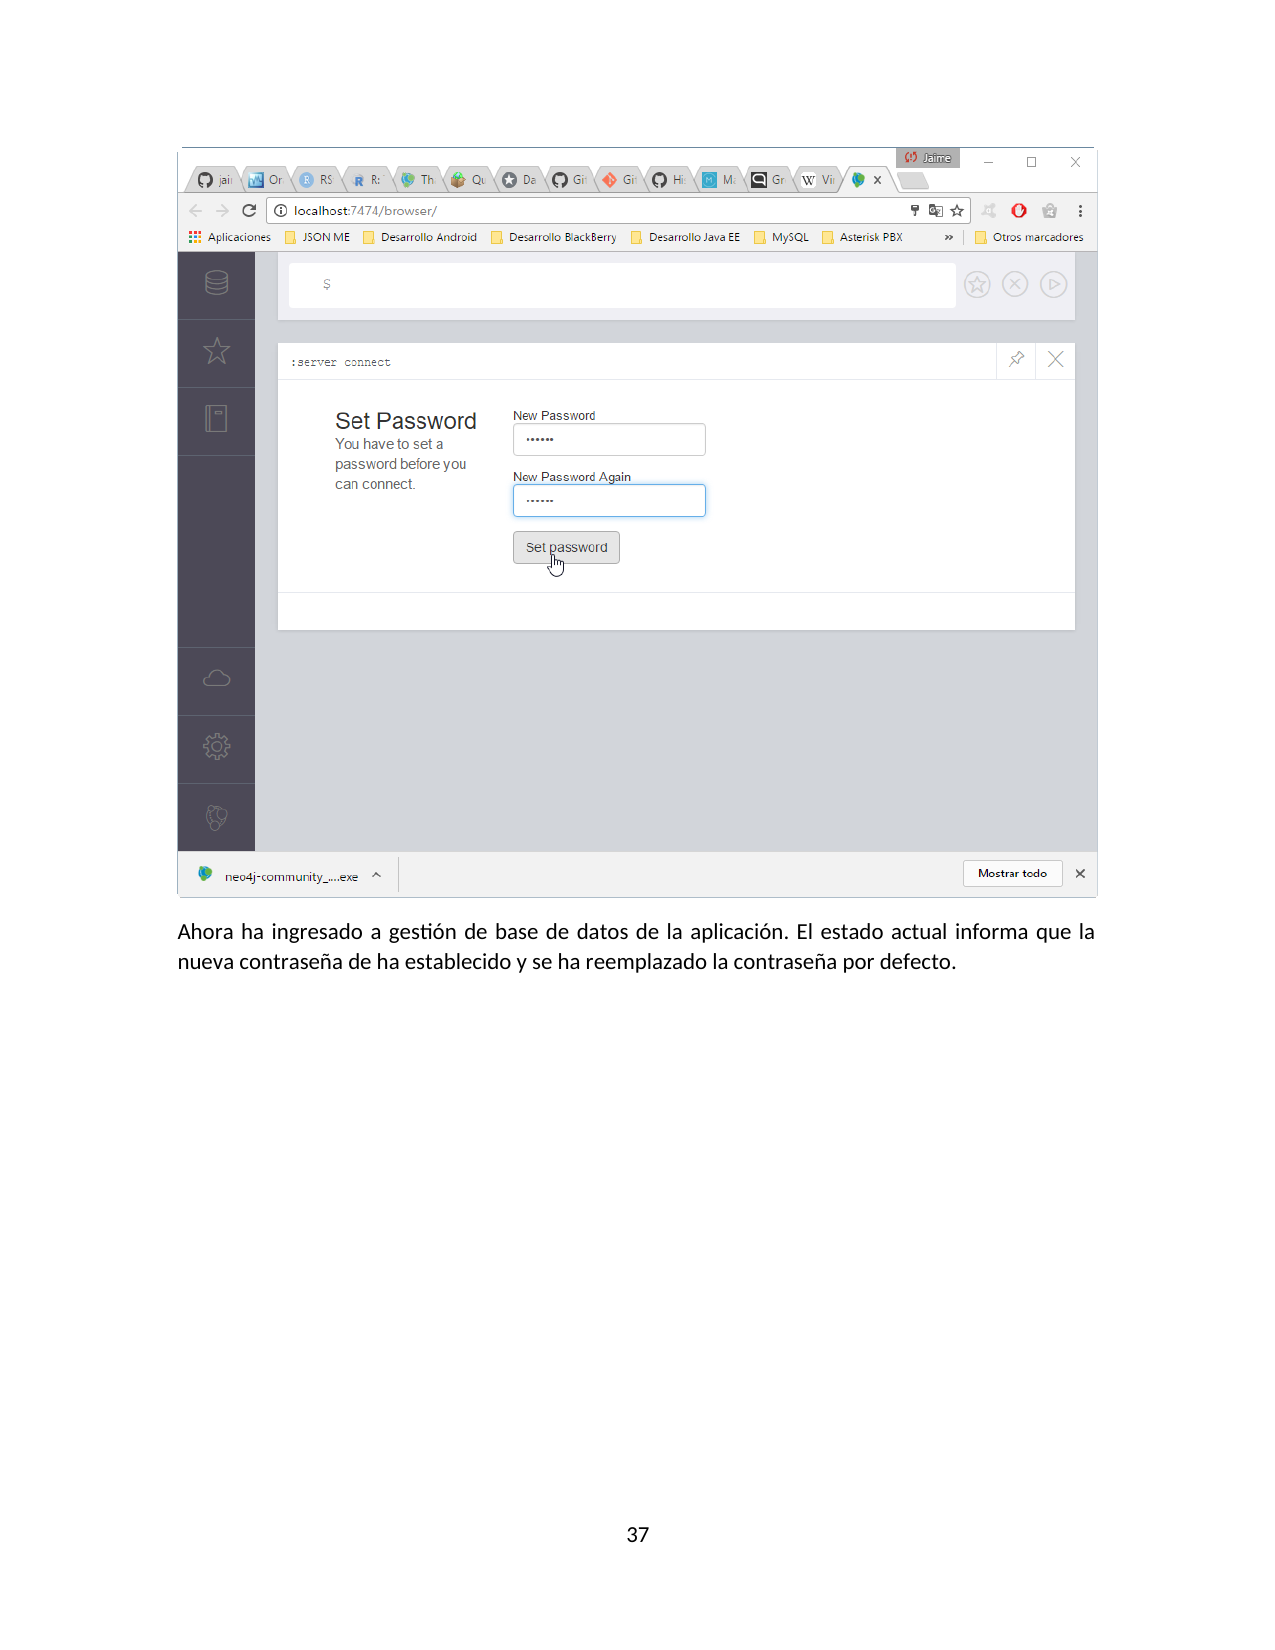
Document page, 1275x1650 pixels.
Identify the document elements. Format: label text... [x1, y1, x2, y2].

picture [177, 147, 1098, 898]
text Ahora ha ingresado a gestión de base de datos de la aplicación. El estado actual informa que la nueva contraseña de ha establecido y se ha reemplazado la contraseña por defecto. [177, 917, 1098, 975]
